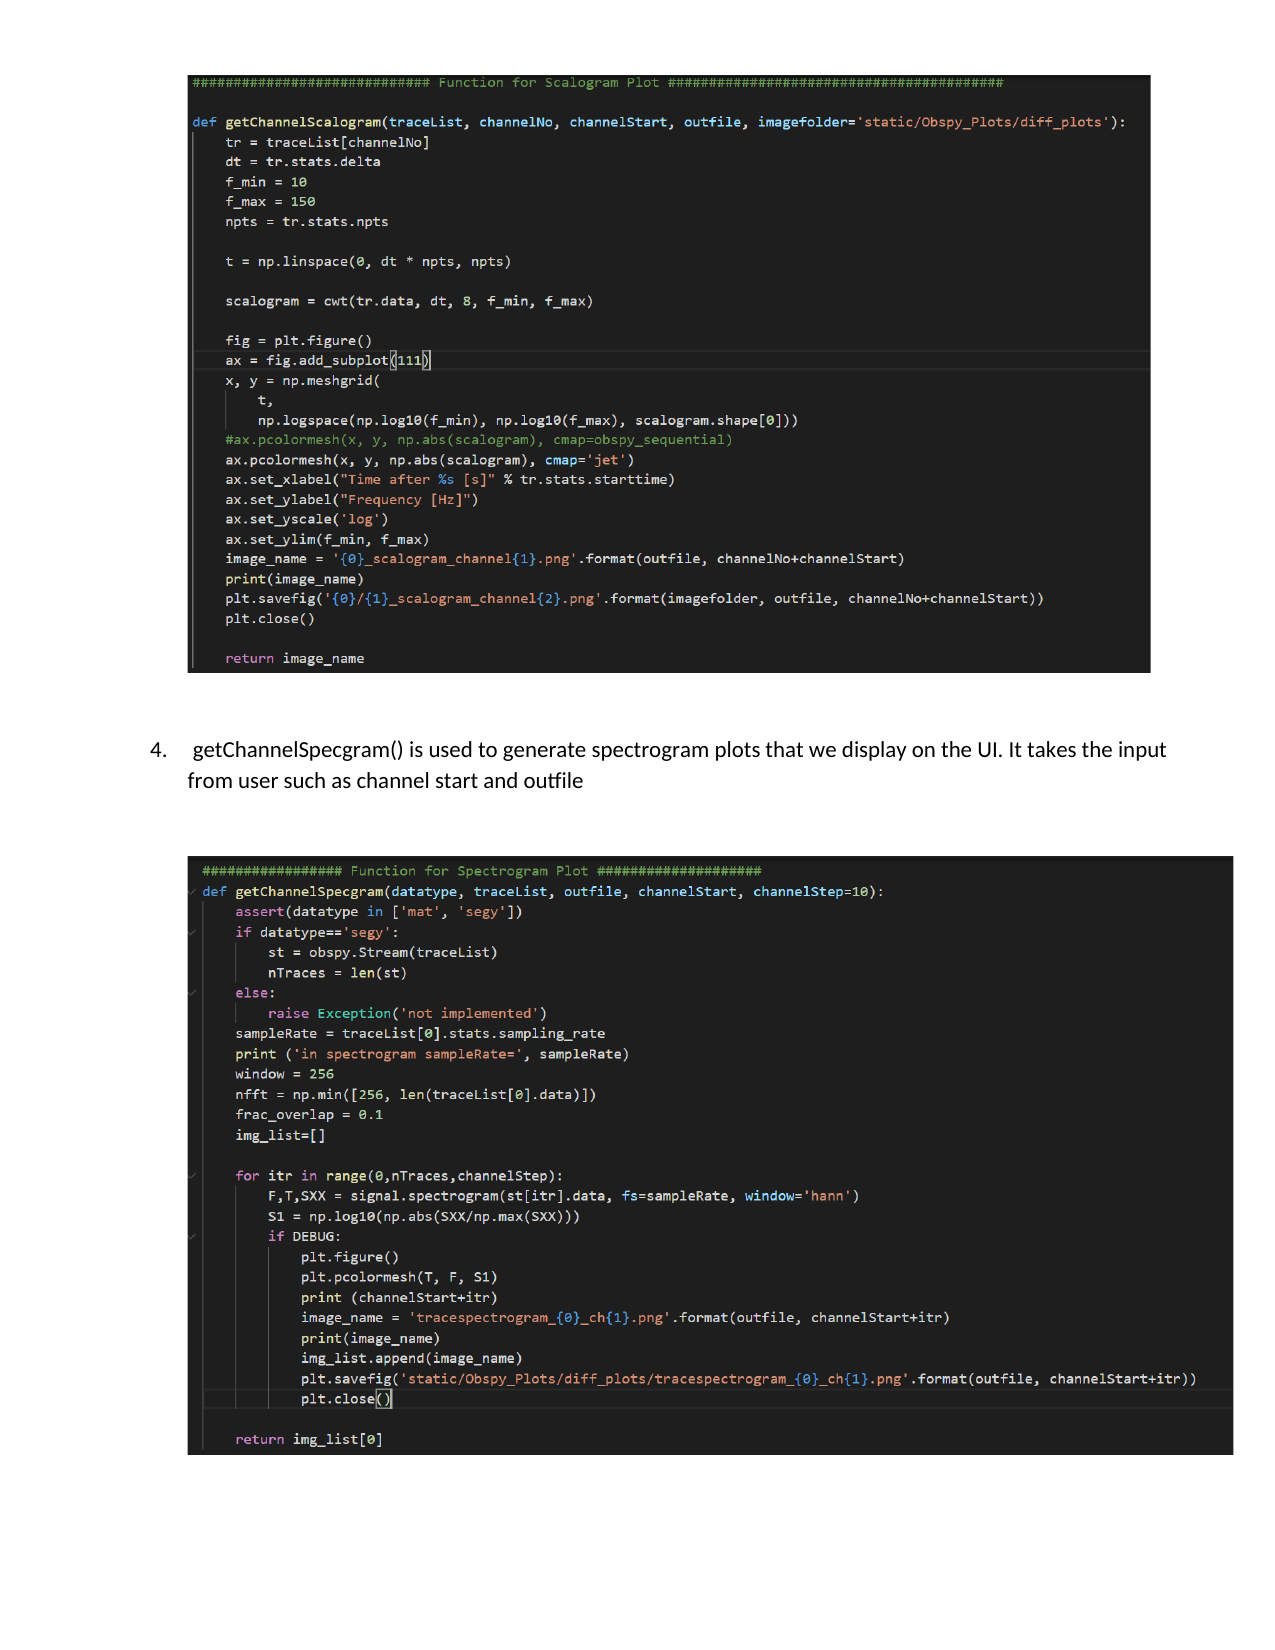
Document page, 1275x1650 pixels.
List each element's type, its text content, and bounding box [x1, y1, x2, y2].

picture [187, 856, 1234, 1455]
picture [187, 75, 1151, 673]
list getChannelSpecgram() is used to generate spectrogram plots that we display on the UI. It takes the input from user such as channel start and outfile [150, 736, 1200, 794]
